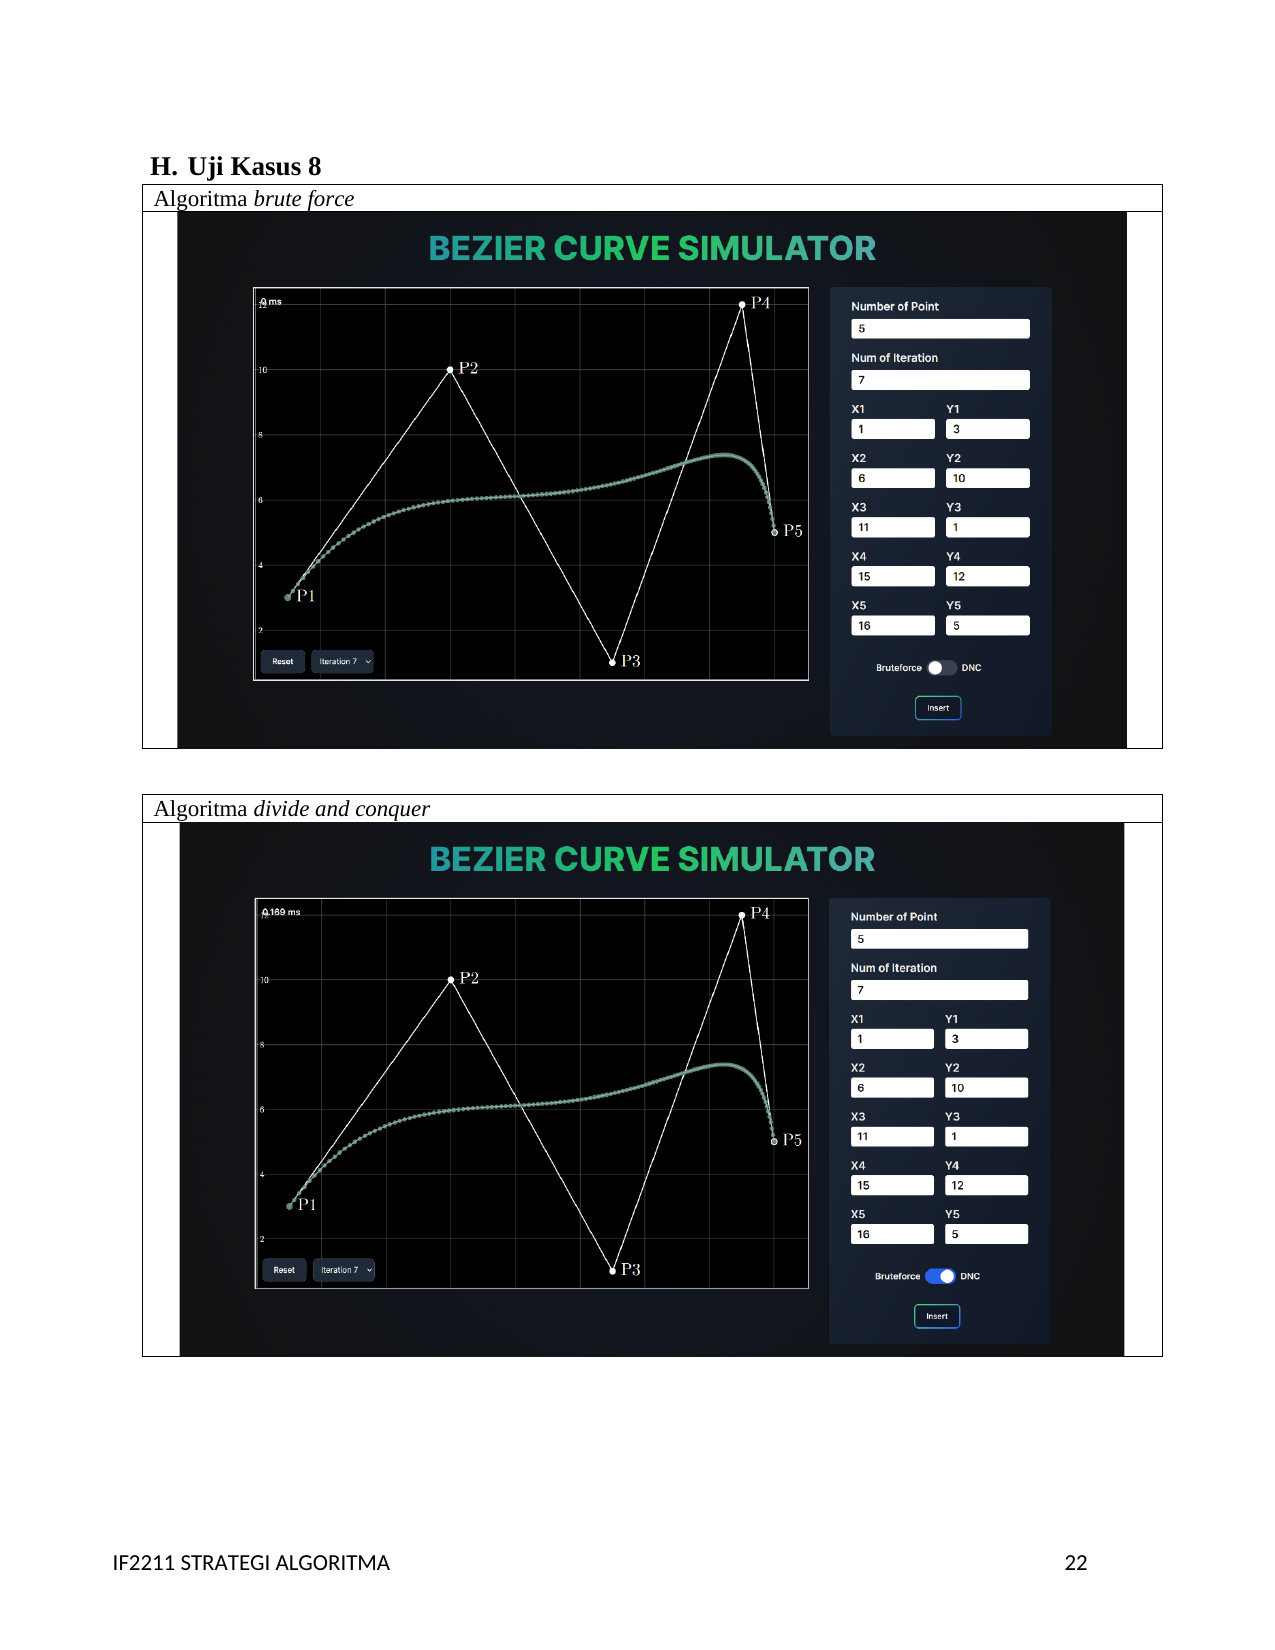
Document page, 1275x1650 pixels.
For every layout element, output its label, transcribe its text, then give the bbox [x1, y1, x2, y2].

table_cell [1127, 212, 1162, 748]
table_cell [1125, 823, 1162, 1356]
table_cell [143, 212, 177, 748]
table_header Algoritma divide and conquer [143, 795, 1162, 822]
picture [177, 212, 1127, 749]
table_header Algoritma brute force [143, 185, 1162, 211]
subtitle Uji Kasus 8 [150, 150, 1162, 181]
table_cell [143, 823, 179, 1356]
picture [179, 822, 1125, 1357]
